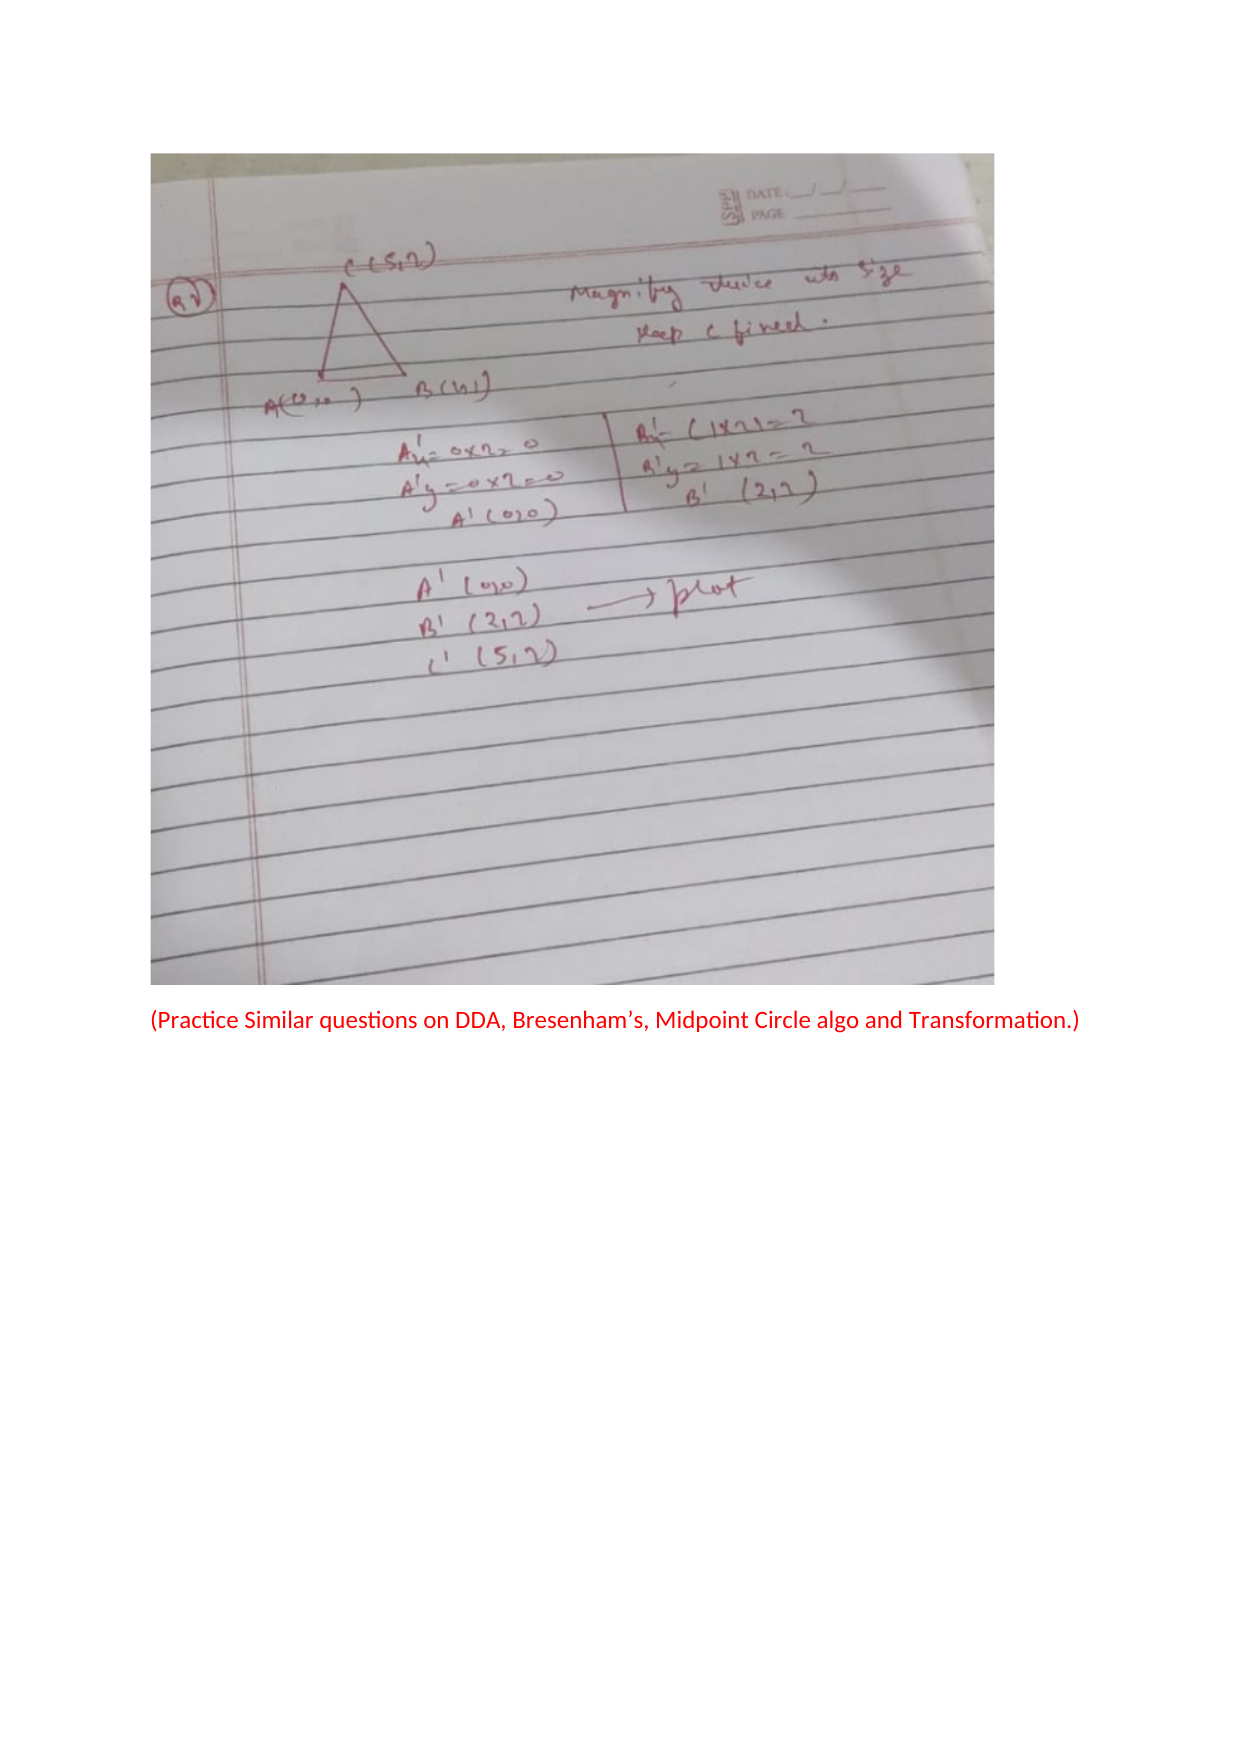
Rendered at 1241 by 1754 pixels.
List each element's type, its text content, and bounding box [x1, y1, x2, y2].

text (Practice Similar questions on DDA, Bresenham’s, Midpoint Circle algo and Transformation.) [150, 1004, 1090, 1034]
picture [150, 154, 995, 985]
